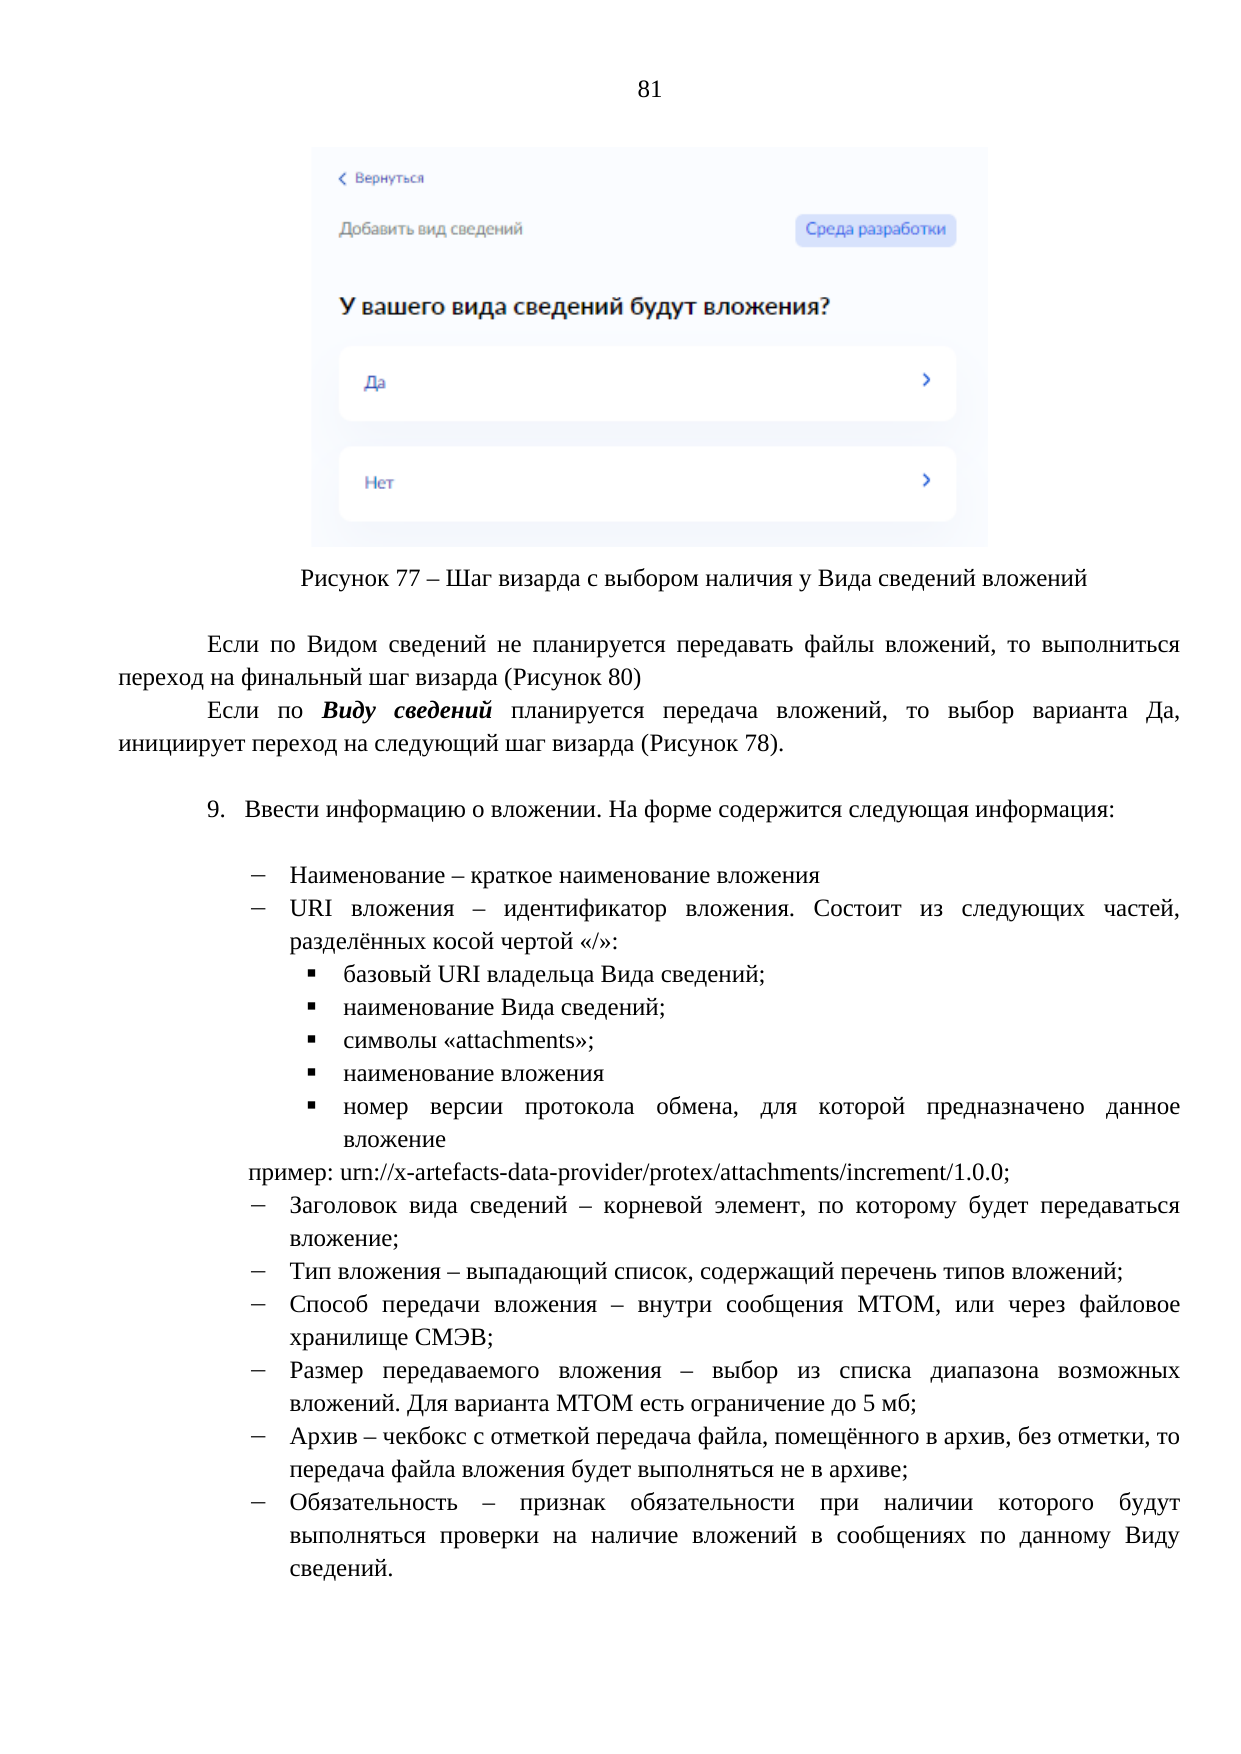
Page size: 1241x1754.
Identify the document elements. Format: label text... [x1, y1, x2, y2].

text Тип вложения – выпадающий список, содержащий перечень типов вложений; [248, 1256, 1181, 1285]
picture [311, 147, 988, 547]
text Размер передаваемого вложения – выбор из списка диапазона возможных вложений. Для варианта МТОМ есть ограничение до 5 мб; [248, 1355, 1181, 1417]
list символы «attachments»; [306, 1025, 1181, 1054]
list пример: urn://x-artefacts-data-provider/protex/attachments/increment/1.0.0; [248, 1157, 1181, 1186]
list Ввести информацию о вложении. На форме содержится следующая информация: [207, 794, 1181, 823]
text Архив – чекбокс с отметкой передача файла, помещённого в архив, без отметки, то передача файла вложения будет выполняться не в архиве; [248, 1421, 1181, 1483]
text Способ передачи вложения – внутри сообщения МТОМ, или через файловое хранилище СМЭВ; [248, 1289, 1181, 1351]
text Если по Виду сведений планируется передача вложений, то выбор варианта Да, инициирует переход на следующий шаг визарда (Рисунок 78). [118, 695, 1181, 757]
text Обязательность – признак обязательности при наличии которого будут выполняться проверки на наличие вложений в сообщениях по данному Виду сведений. [248, 1487, 1181, 1582]
list базовый URI владельца Вида сведений; [306, 959, 1181, 988]
list наименование Вида сведений; [306, 992, 1181, 1021]
text Если по Видом сведений не планируется передавать файлы вложений, то выполниться переход на финальный шаг визарда (Рисунок 80) [118, 629, 1181, 691]
list наименование вложения [306, 1058, 1181, 1087]
list номер версии протокола обмена, для которой предназначено данное вложение [306, 1091, 1181, 1153]
text Рисунок 77 – Шаг визарда с выбором наличия у Вида сведений вложений [118, 563, 1181, 592]
text Наименование – краткое наименование вложения [248, 860, 1181, 889]
text URI вложения – идентификатор вложения. Состоит из следующих частей, разделённых косой чертой «/»: [248, 893, 1181, 955]
text Заголовок вида сведений – корневой элемент, по которому будет передаваться вложение; [248, 1190, 1181, 1252]
